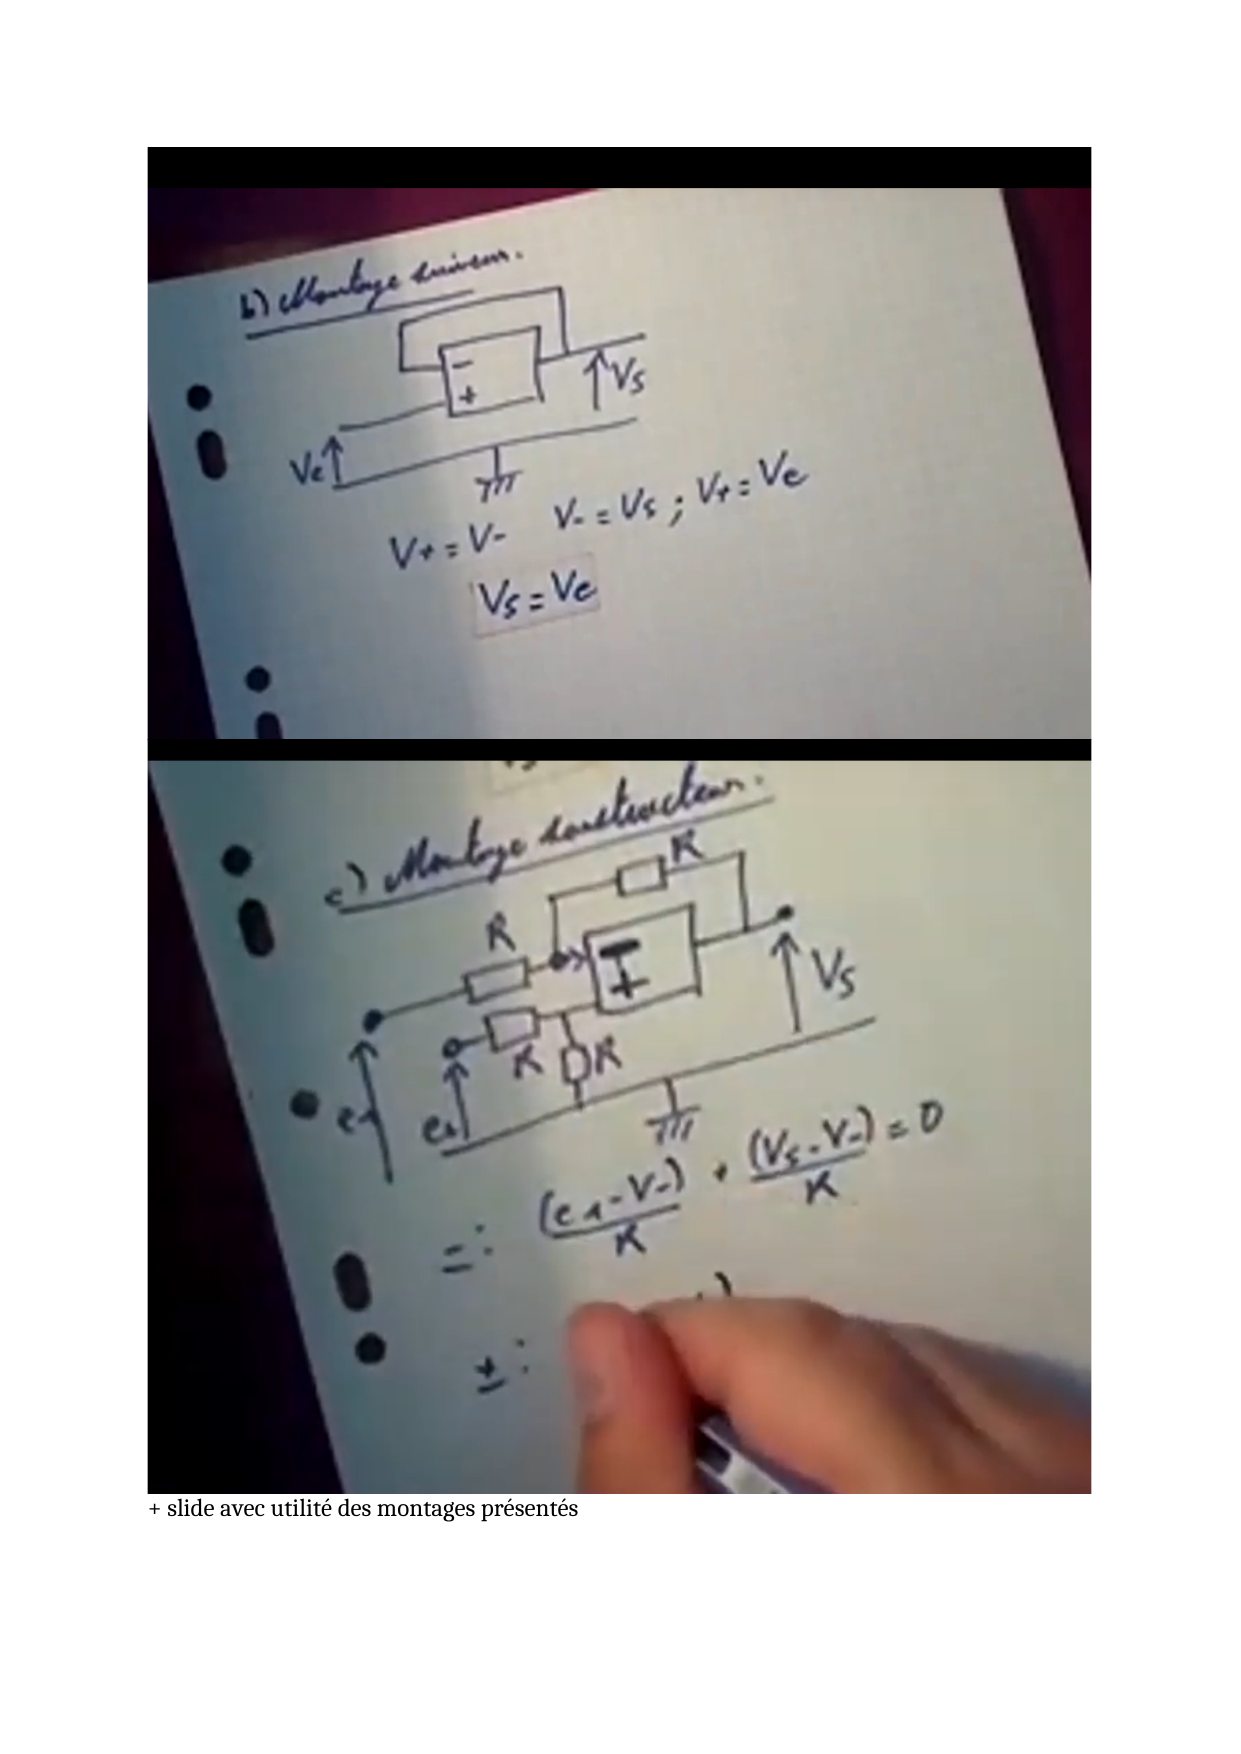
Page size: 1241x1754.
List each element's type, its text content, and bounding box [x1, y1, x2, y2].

text + slide avec utilité des montages présentés [148, 1493, 1093, 1522]
picture [147, 147, 1092, 1494]
